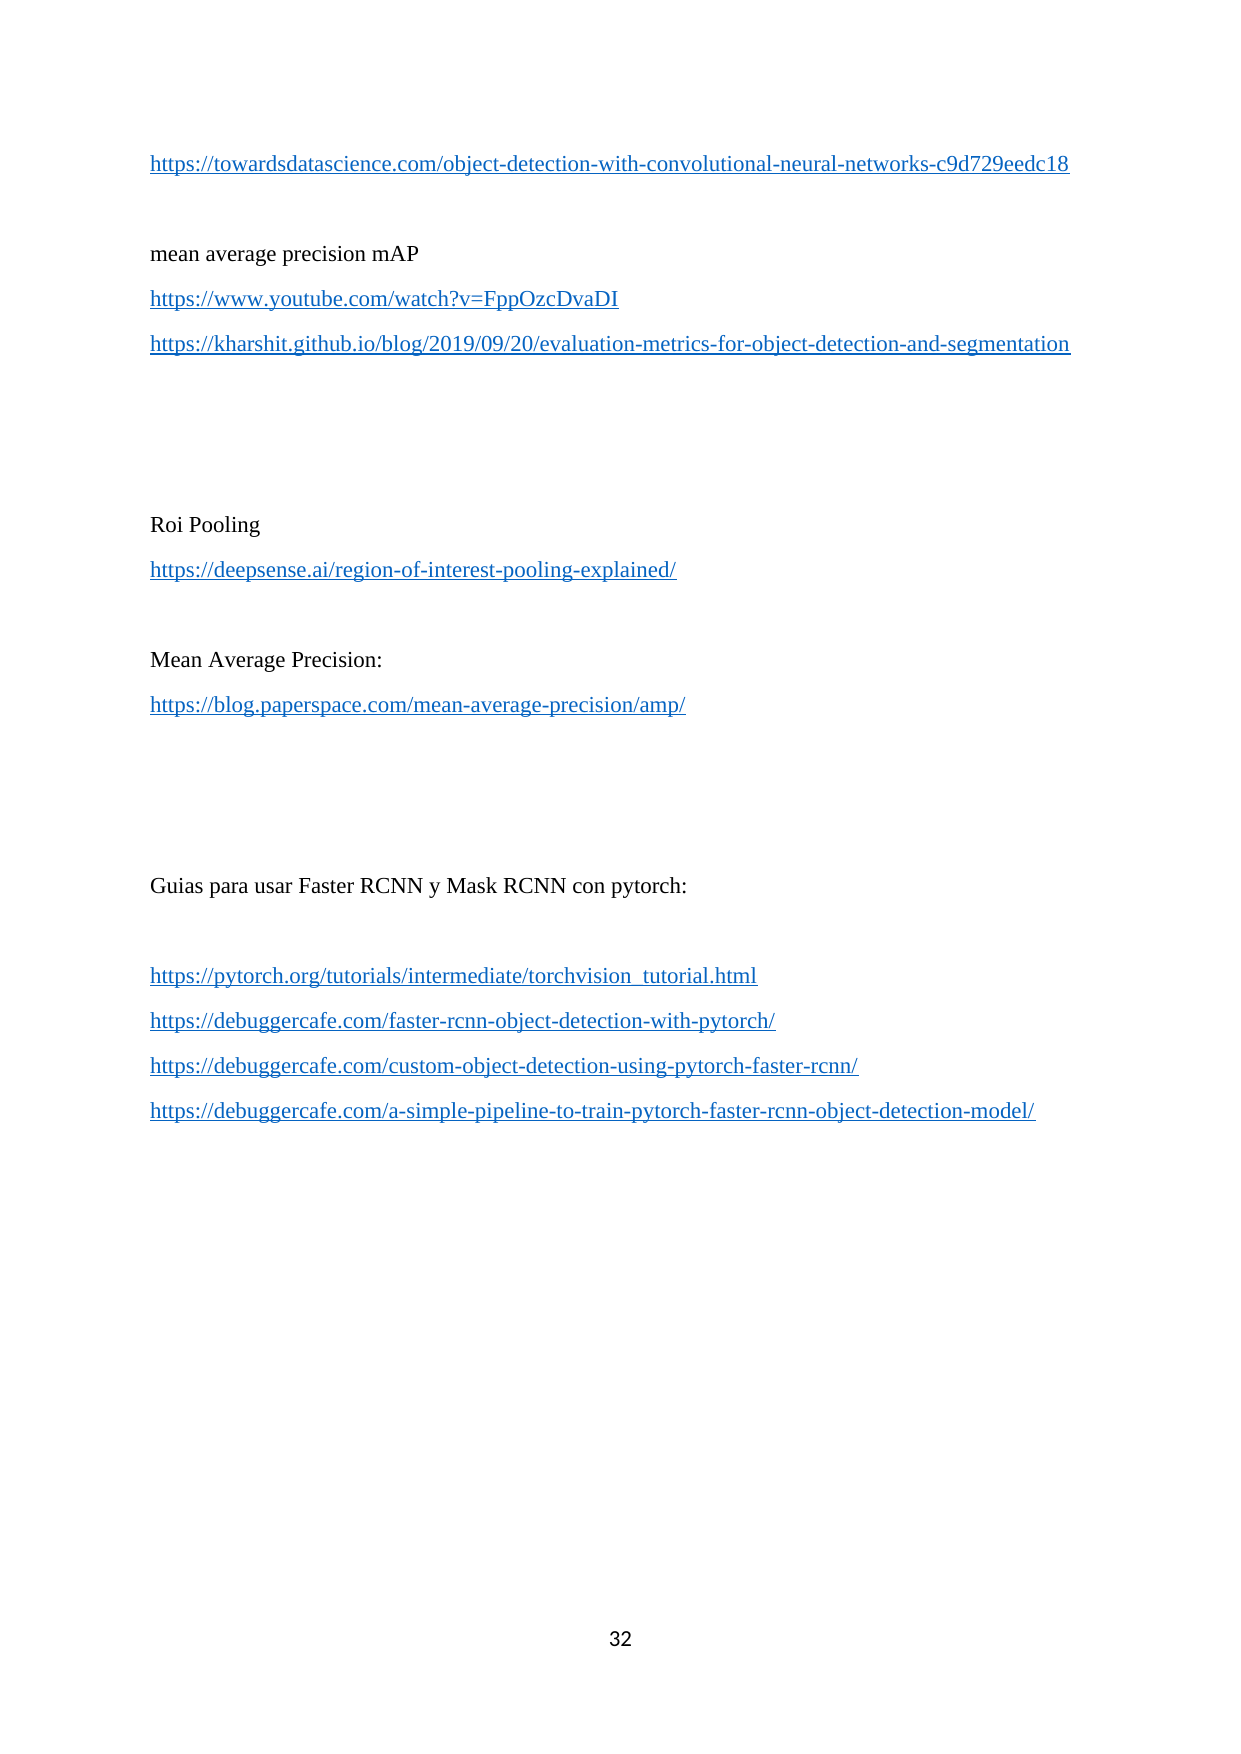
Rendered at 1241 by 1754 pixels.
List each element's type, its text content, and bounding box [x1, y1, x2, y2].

text Roi Pooling [150, 511, 1090, 537]
text https://pytorch.org/tutorials/intermediate/torchvision_tutorial.html [150, 962, 1090, 988]
text https://debuggercafe.com/faster-rcnn-object-detection-with-pytorch/ [150, 1007, 1090, 1033]
text https://blog.paperspace.com/mean-average-precision/amp/ [150, 691, 1090, 718]
text https://debuggercafe.com/a-simple-pipeline-to-train-pytorch-faster-rcnn-object-detection-model/ [150, 1097, 1090, 1123]
text https://kharshit.github.io/blog/2019/09/20/evaluation-metrics-for-object-detection-and-segmentation [150, 330, 1090, 357]
text https://towardsdatascience.com/object-detection-with-convolutional-neural-networks-c9d729eedc18 [150, 150, 1090, 176]
text https://debuggercafe.com/custom-object-detection-using-pytorch-faster-rcnn/ [150, 1052, 1090, 1078]
text Mean Average Precision: [150, 646, 1090, 672]
text https://www.youtube.com/watch?v=FppOzcDvaDI [150, 285, 1090, 312]
text https://deepsense.ai/region-of-interest-pooling-explained/ [150, 556, 1090, 582]
text Guias para usar Faster RCNN y Mask RCNN con pytorch: [150, 872, 1090, 898]
text mean average precision mAP [150, 240, 1090, 267]
